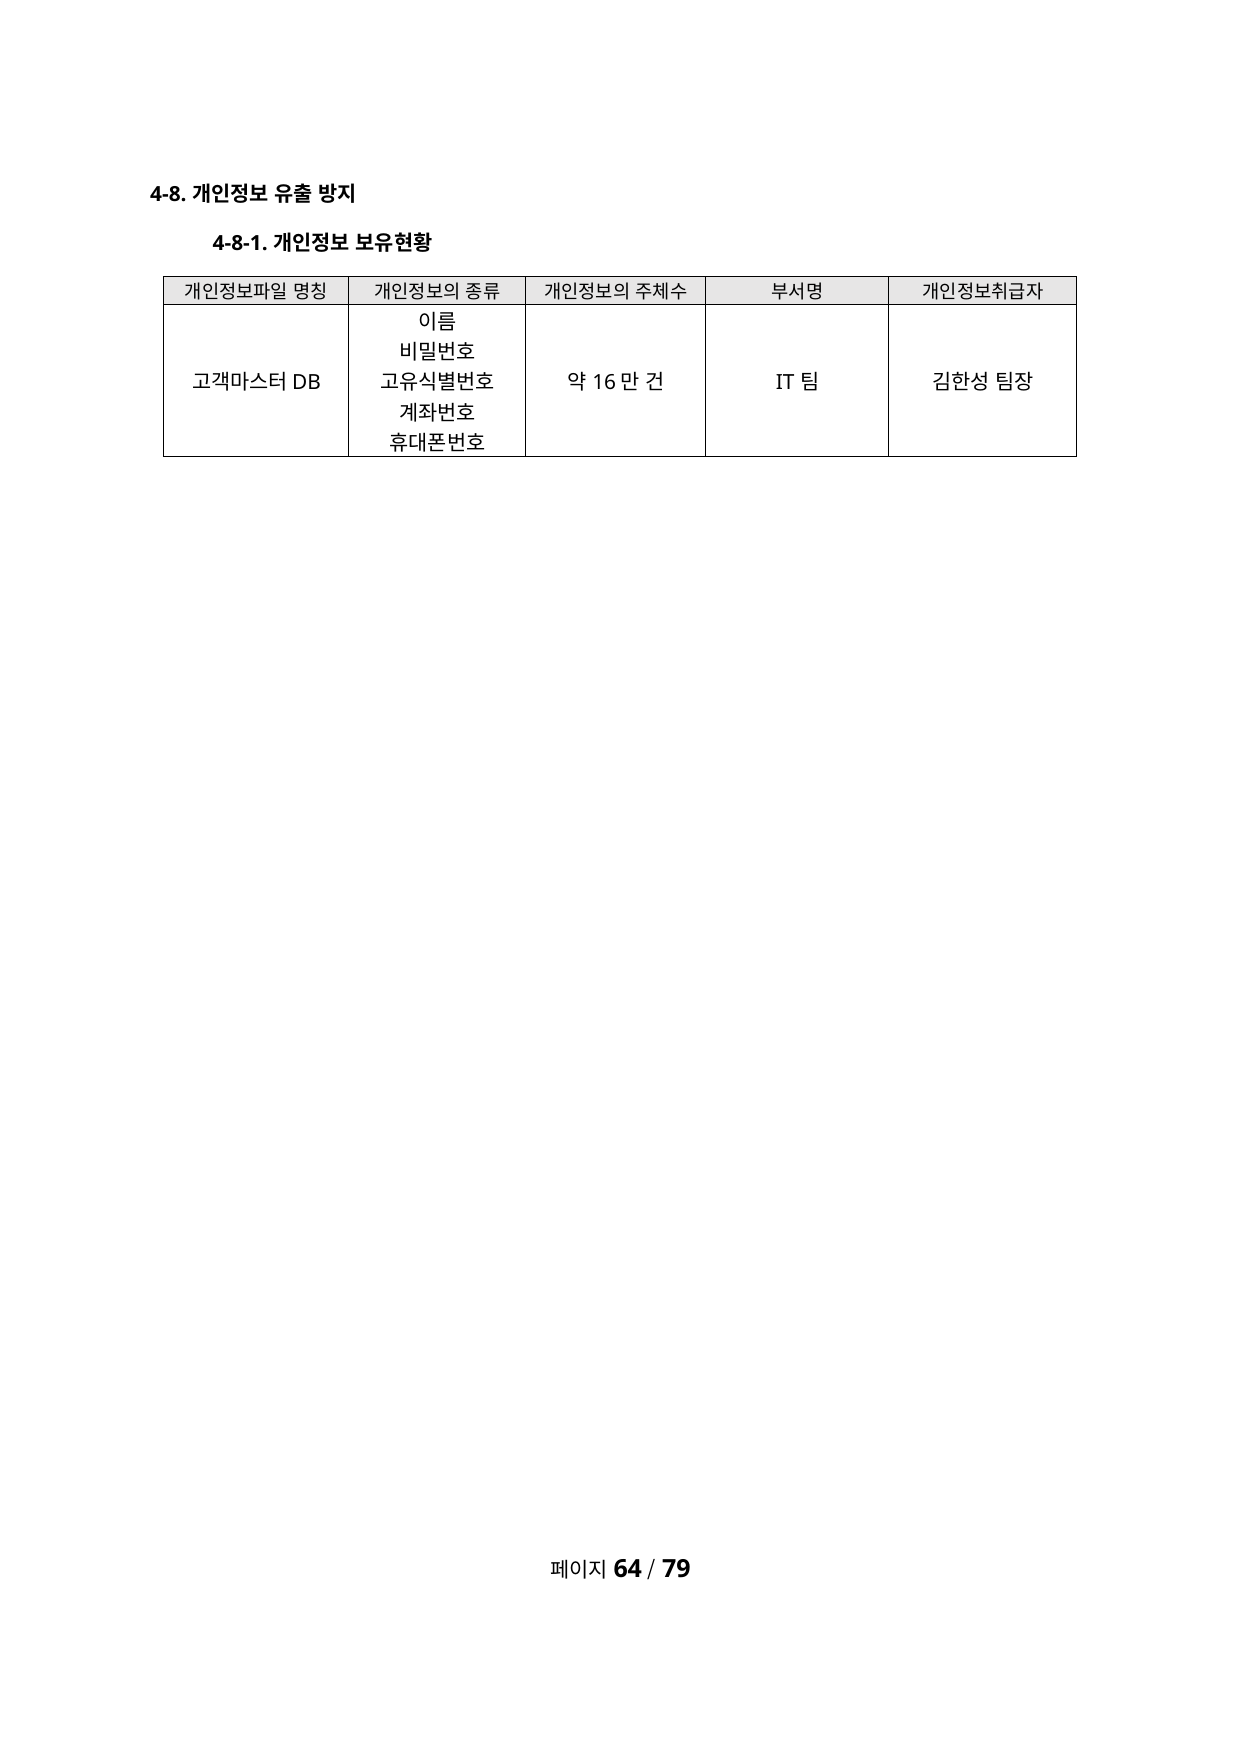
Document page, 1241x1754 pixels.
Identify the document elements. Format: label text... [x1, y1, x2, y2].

table_header 개인정보의 주체수 [526, 277, 705, 304]
table_cell 김한성 팀장 [889, 305, 1076, 456]
table_cell 이름 비밀번호 고유식별번호 계좌번호 휴대폰번호 [349, 305, 525, 456]
table_header 개인정보파일 명칭 [164, 277, 348, 304]
table_header 부서명 [706, 277, 888, 304]
subtitle 4-8-1. 개인정보 보유현황 [212, 227, 1090, 257]
table_header 개인정보취급자 [889, 277, 1076, 304]
table_cell 약 16만 건 [526, 305, 705, 456]
subtitle 4-8. 개인정보 유출 방지 [150, 177, 1090, 207]
table_header 개인정보의 종류 [349, 277, 525, 304]
table_cell IT 팀 [706, 305, 888, 456]
table_cell 고객마스터DB [164, 305, 348, 456]
